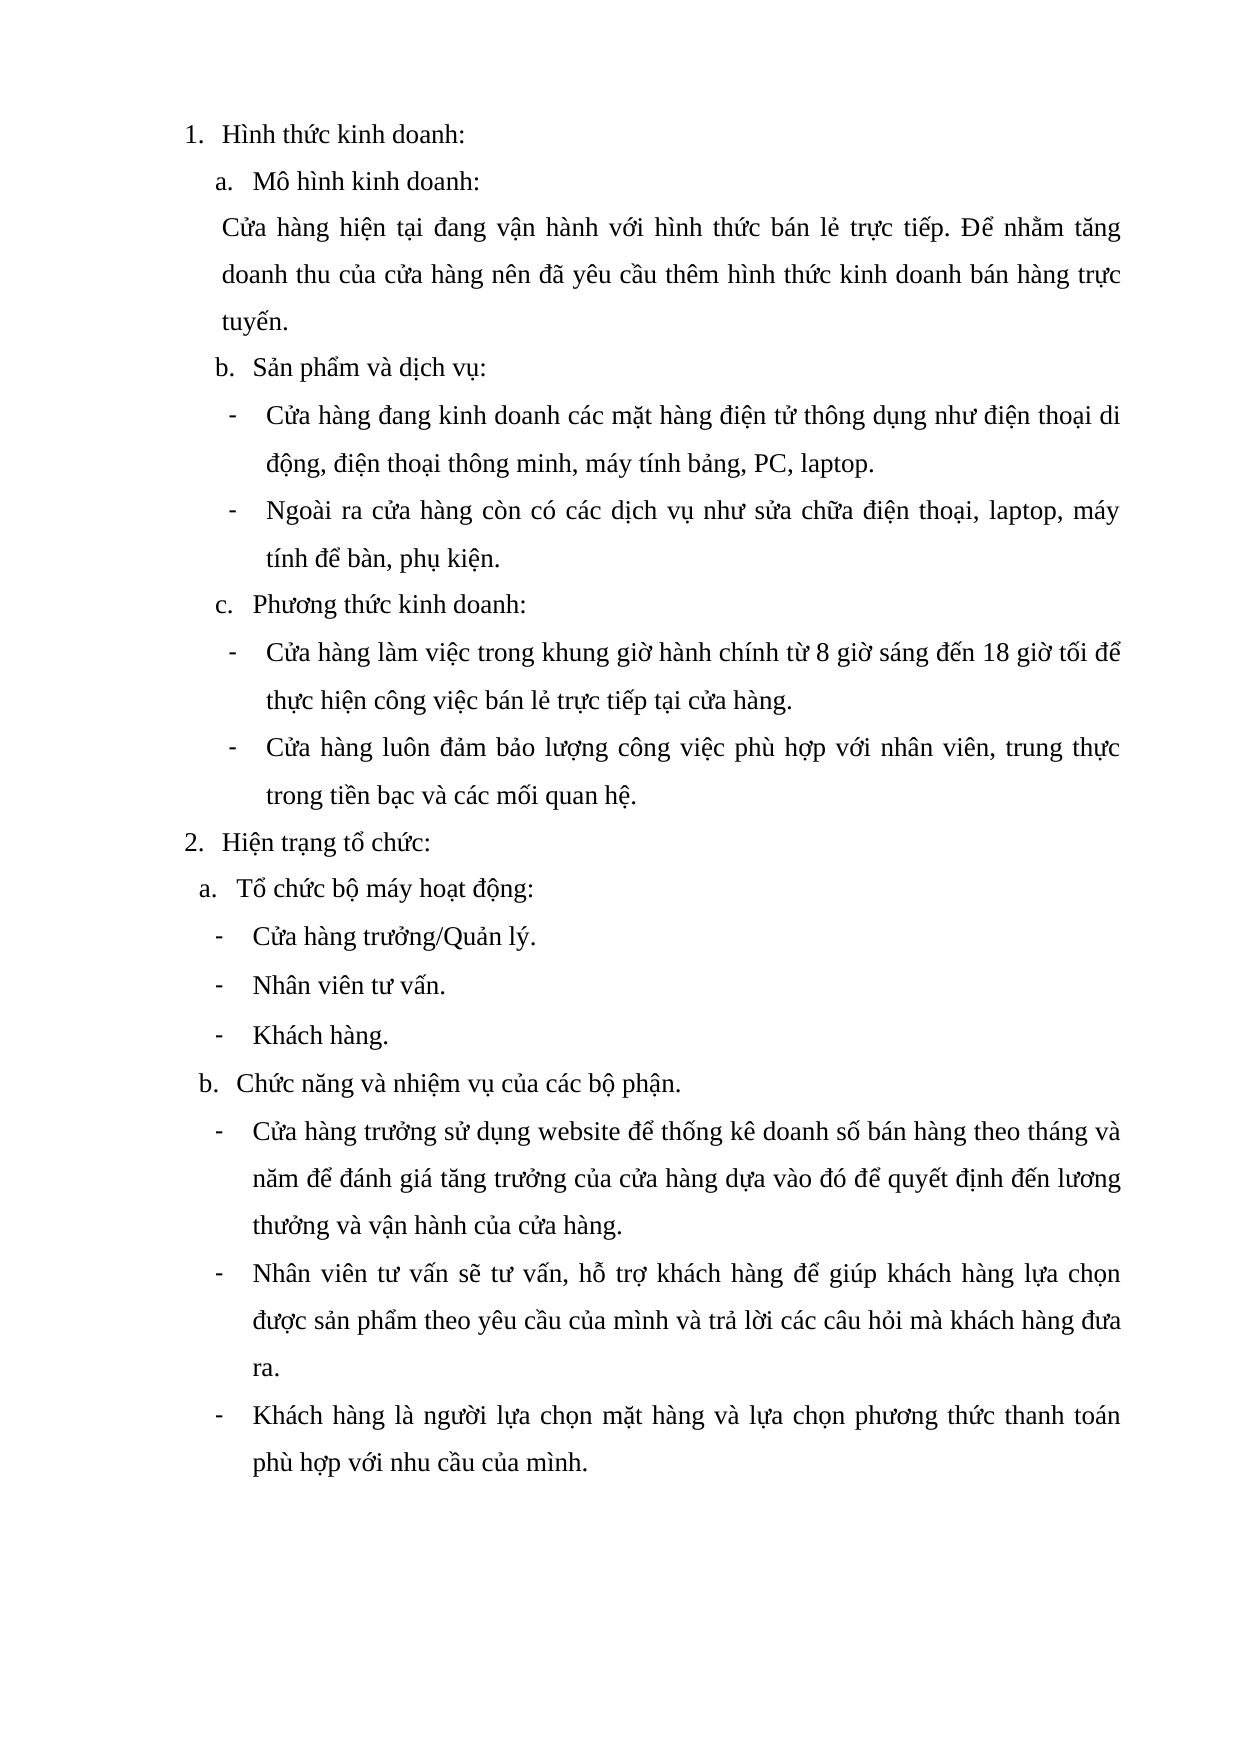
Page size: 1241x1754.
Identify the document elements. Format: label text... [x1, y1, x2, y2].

list Cửa hàng trưởng/Quản lý. [215, 919, 1122, 952]
list Chức năng và nhiệm vụ của các bộ phận. [199, 1067, 1122, 1098]
list Cửa hàng đang kinh doanh các mặt hàng điện tử thông dụng như điện thoại di động, điện thoại thông minh, máy tính bảng, PC, laptop. [228, 398, 1122, 478]
list Khách hàng. [215, 1018, 1122, 1051]
list Mô hình kinh doanh: [215, 165, 1122, 196]
list Hiện trạng tổ chức: [184, 826, 1122, 857]
list Khách hàng là người lựa chọn mặt hàng và lựa chọn phương thức thanh toán phù hợp với nhu cầu của mình. [215, 1398, 1122, 1477]
list Tổ chức bộ máy hoạt động: [199, 872, 1122, 903]
list Nhân viên tư vấn sẽ tư vấn, hỗ trợ khách hàng để giúp khách hàng lựa chọn được sản phẩm theo yêu cầu của mình và trả lời các câu hỏi mà khách hàng đưa ra. [215, 1256, 1122, 1382]
list Hình thức kinh doanh: [184, 118, 1122, 149]
list Cửa hàng làm việc trong khung giờ hành chính từ 8 giờ sáng đến 18 giờ tối để thực hiện công việc bán lẻ trực tiếp tại cửa hàng. [228, 635, 1122, 715]
list Ngoài ra cửa hàng còn có các dịch vụ như sửa chữa điện thoại, laptop, máy tính để bàn, phụ kiện. [228, 493, 1122, 573]
list Cửa hàng luôn đảm bảo lượng công việc phù hợp với nhân viên, trung thực trong tiền bạc và các mối quan hệ. [228, 730, 1122, 810]
list Sản phẩm và dịch vụ: [215, 351, 1122, 383]
list Phương thức kinh doanh: [215, 588, 1122, 620]
list Nhân viên tư vấn. [215, 968, 1122, 1001]
text Cửa hàng hiện tại đang vận hành với hình thức bán lẻ trực tiếp. Để nhằm tăng doanh thu của cửa hàng nên đã yêu cầu thêm hình thức kinh doanh bán hàng trực tuyến. [222, 211, 1122, 336]
list Cửa hàng trưởng sử dụng website để thống kê doanh số bán hàng theo tháng và năm để đánh giá tăng trưởng của cửa hàng dựa vào đó để quyết định đến lương thưởng và vận hành của cửa hàng. [215, 1114, 1122, 1240]
